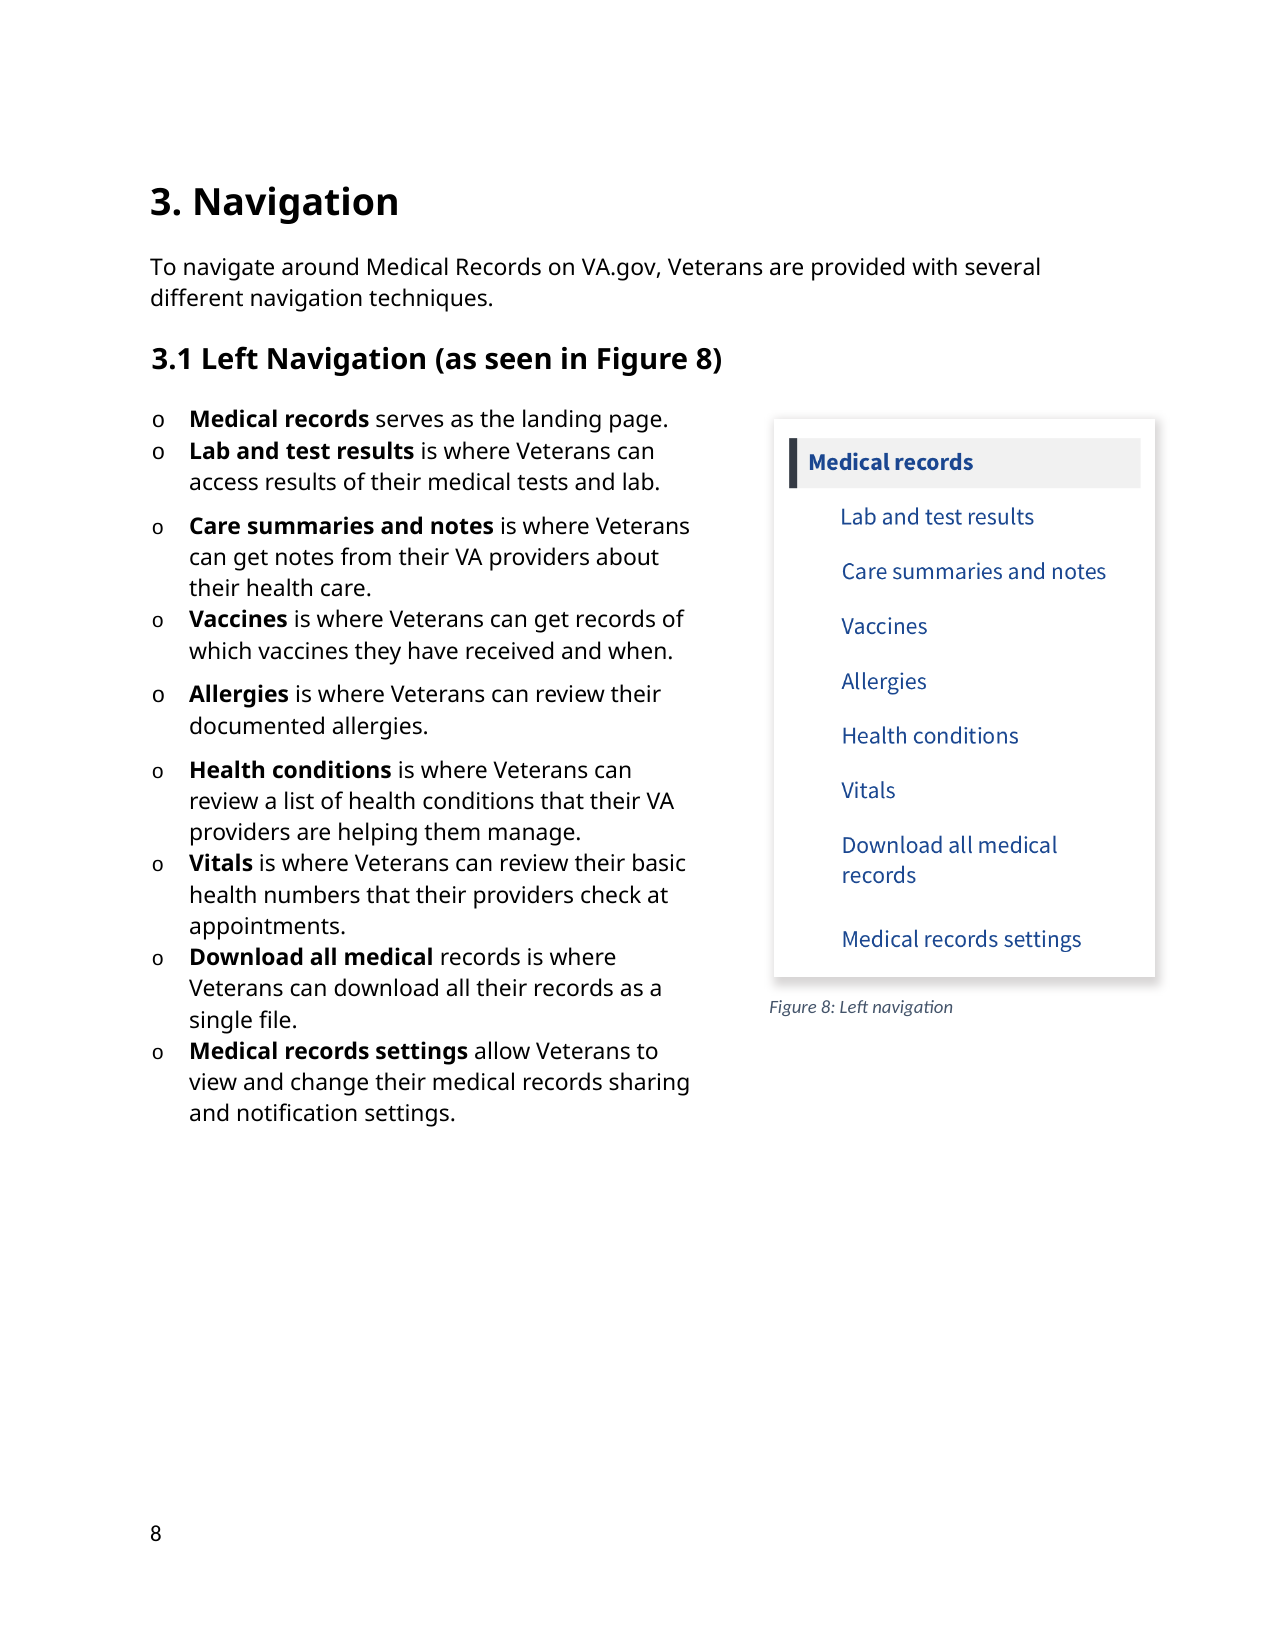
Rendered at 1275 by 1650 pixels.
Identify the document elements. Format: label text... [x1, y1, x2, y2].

picture [774, 419, 1155, 977]
table_cell Figure 8: Left navigation [713, 403, 1275, 1141]
table_cell Medical records serves as the landing page. Lab and test results is where Veterans can access results of their medical tests and lab. Care summaries and notes is where Veterans can get notes from their VA providers about their health care. Vaccines is where Veterans can get records of which vaccines they have received and when. Allergies is where Veterans can review their documented allergies. Health conditions is where Veterans can review a list of health conditions that their VA providers are helping them manage. Vitals is where Veterans can review their basic health numbers that their providers check at appointments. Download all medical records is where Veterans can download all their records as a single file. Medical records settings allow Veterans to view and change their medical records sharing and notification settings. [140, 403, 712, 1141]
text 3. Navigation [150, 175, 1125, 226]
text To navigate around Medical Records on VA.gov, Veterans are provided with several different navigation techniques. [150, 251, 1125, 313]
table_header 3.1 Left Navigation (as seen in Figure 8) [140, 314, 1275, 403]
